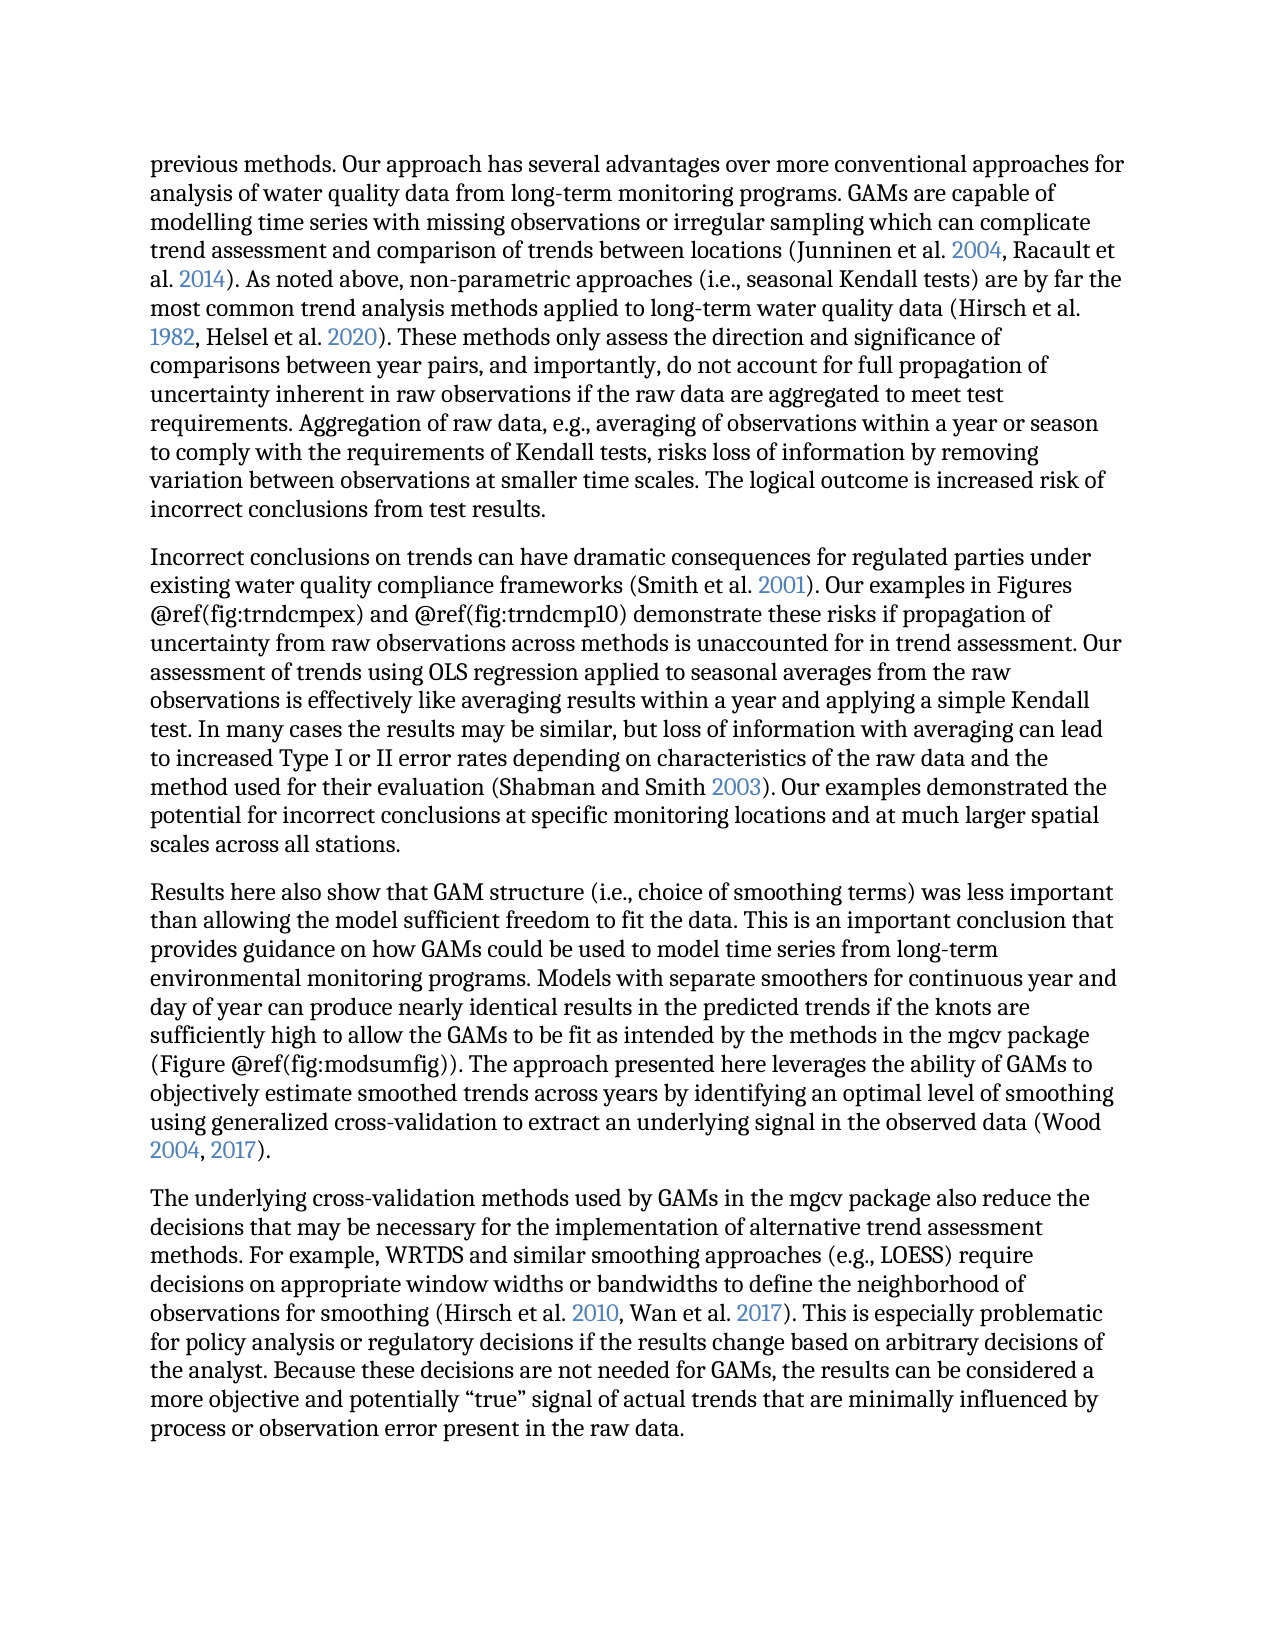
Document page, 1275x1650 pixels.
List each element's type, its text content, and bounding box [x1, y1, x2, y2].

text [150, 150, 1125, 524]
text The underlying cross-validation methods used by GAMs in the mgcv package also reduce the decisions that may be necessary for the implementation of alternative trend assessment methods. For example, WRTDS and similar smoothing approaches (e.g., LOESS) require decisions on appropriate window widths or bandwidths to define the neighborhood of observations for smoothing (Hirsch et al. 2010, Wan et al. 2017). This is especially problematic for policy analysis or regulatory decisions if the results change based on arbitrary decisions of the analyst. Because these decisions are not needed for GAMs, the results can be considered a more objective and potentially “true” signal of actual trends that are minimally influenced by process or observation error present in the raw data. [150, 1184, 1125, 1442]
text Results here also show that GAM structure (i.e., choice of smoothing terms) was less important than allowing the model sufficient freedom to fit the data. This is an important conclusion that provides guidance on how GAMs could be used to model time series from long-term environmental monitoring programs. Models with separate smoothers for continuous year and day of year can produce nearly identical results in the predicted trends if the knots are sufficiently high to allow the GAMs to be fit as intended by the methods in the mgcv package (Figure @ref(fig:modsumfig)). The approach presented here leverages the ability of GAMs to objectively estimate smoothed trends across years by identifying an optimal level of smoothing using generalized cross-validation to extract an underlying signal in the observed data (Wood 2004, 2017). [150, 877, 1125, 1165]
text Incorrect conclusions on trends can have dramatic consequences for regulated parties under existing water quality compliance frameworks (Smith et al. 2001). Our examples in Figures @ref(fig:trndcmpex) and @ref(fig:trndcmp10) demonstrate these risks if propagation of uncertainty from raw observations across methods is unaccounted for in trend assessment. Our assessment of trends using OLS regression applied to seasonal averages from the raw observations is effectively like averaging results within a year and applying a simple Kendall test. In many cases the results may be similar, but loss of information with averaging can lead to increased Type I or II error rates depending on characteristics of the raw data and the method used for their evaluation (Shabman and Smith 2003). Our examples demonstrated the potential for incorrect conclusions at specific monitoring locations and at much larger spatial scales across all stations. [150, 542, 1125, 859]
